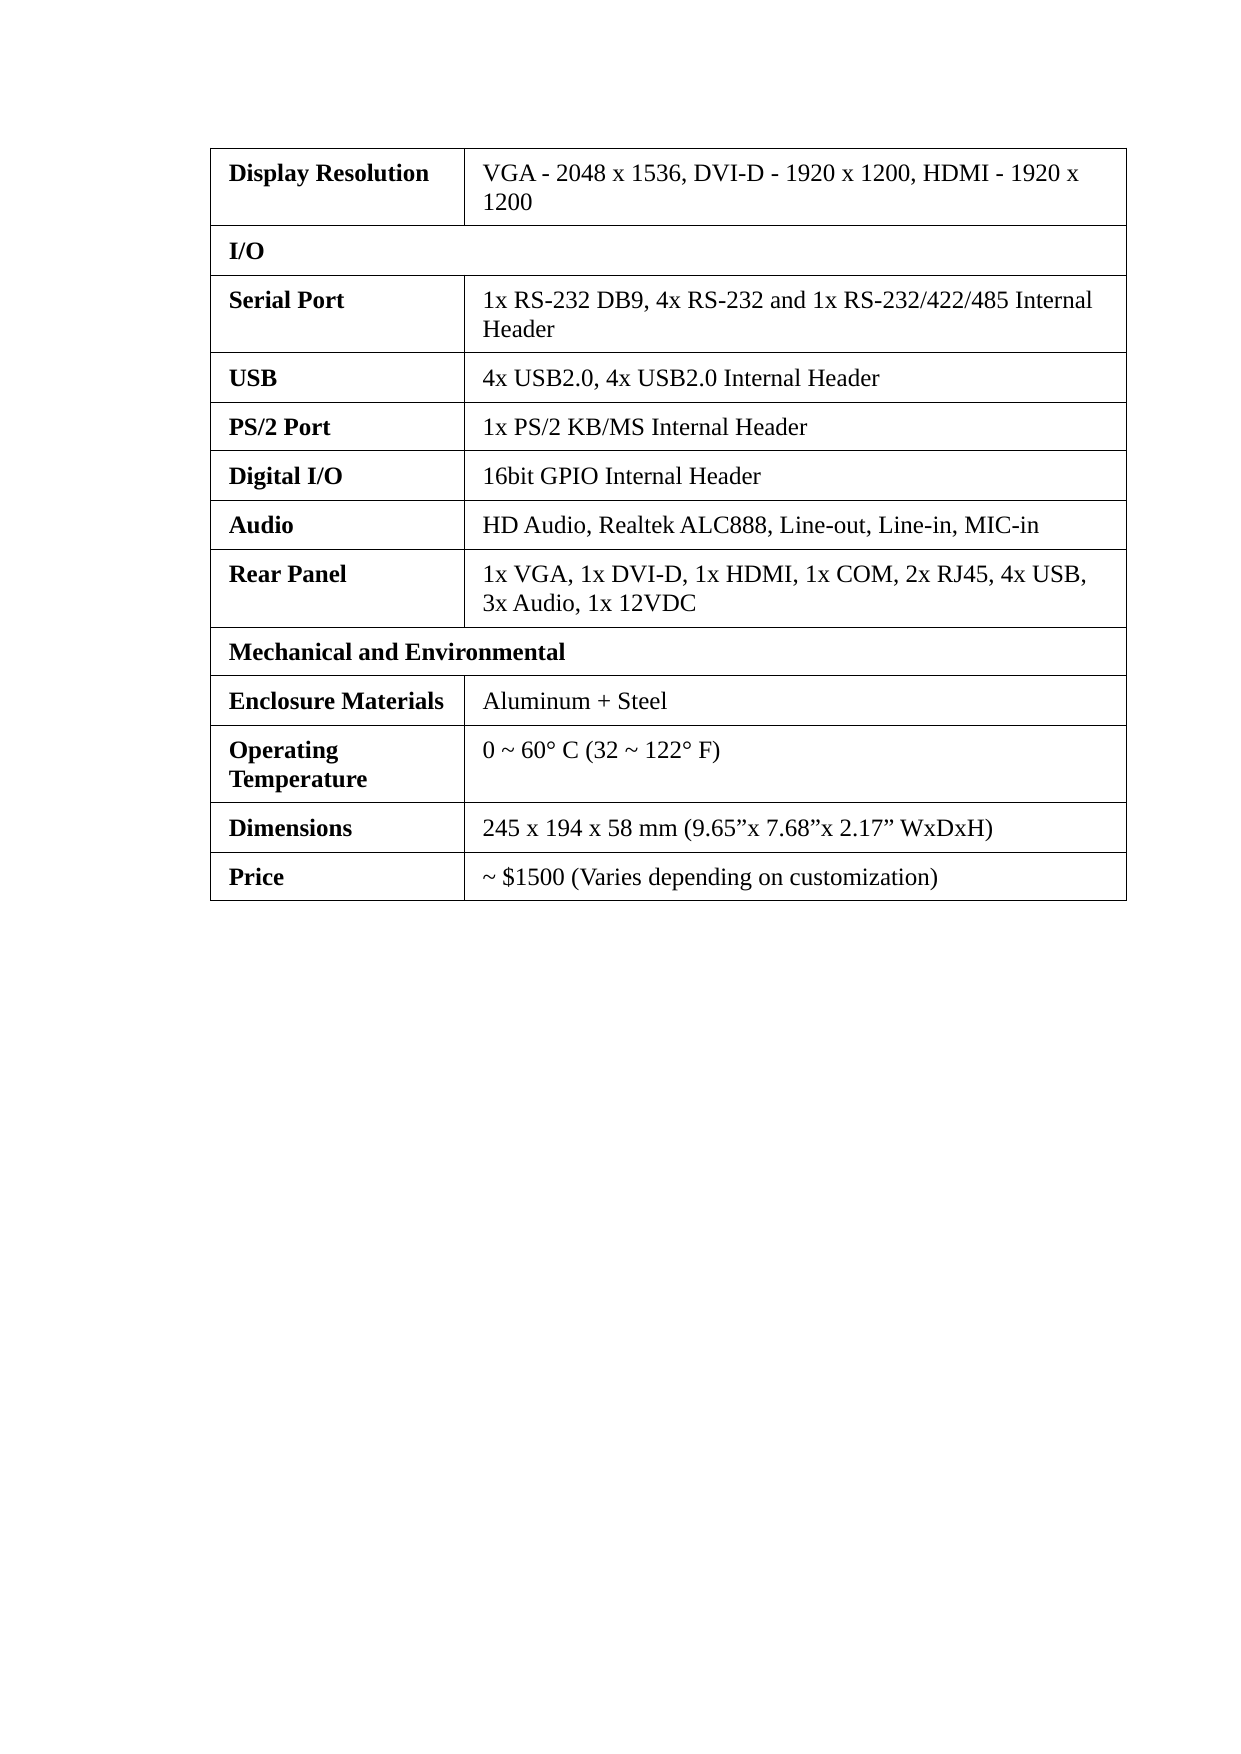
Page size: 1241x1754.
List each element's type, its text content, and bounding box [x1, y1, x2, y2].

table_cell 0 ~ 60° C (32 ~ 122° F) [465, 726, 1126, 802]
table_cell USB [211, 353, 464, 401]
table_cell 4x USB2.0, 4x USB2.0 Internal Header [465, 353, 1126, 401]
table_cell Audio [211, 501, 464, 548]
table_cell PS/2 Port [211, 403, 464, 450]
table_cell Rear Panel [211, 550, 464, 626]
table_cell Aluminum + Steel [465, 676, 1126, 724]
table_cell 16bit GPIO Internal Header [465, 451, 1126, 499]
table_cell Enclosure Materials [211, 676, 464, 724]
table_cell 1x VGA, 1x DVI-D, 1x HDMI, 1x COM, 2x RJ45, 4x USB, 3x Audio, 1x 12VDC [465, 550, 1126, 626]
table_cell VGA - 2048 x 1536, DVI-D - 1920 x 1200, HDMI - 1920 x 1200 [465, 149, 1126, 225]
table_cell 1x PS/2 KB/MS Internal Header [465, 403, 1126, 450]
table_cell Digital I/O [211, 451, 464, 499]
table_cell Operating Temperature [211, 726, 464, 802]
table_cell 245 x 194 x 58 mm (9.65”x 7.68”x 2.17” WxDxH) [465, 803, 1126, 851]
table_cell Display Resolution [211, 149, 464, 225]
table_cell Price [211, 853, 464, 900]
table_cell I/O [211, 226, 1126, 274]
table_cell HD Audio, Realtek ALC888, Line-out, Line-in, MIC-in [465, 501, 1126, 548]
table_cell Dimensions [211, 803, 464, 851]
table_cell ~ $1500 (Varies depending on customization) [465, 853, 1126, 900]
table_cell Mechanical and Environmental [211, 628, 1126, 675]
table_cell 1x RS-232 DB9, 4x RS-232 and 1x RS-232/422/485 Internal Header [465, 276, 1126, 352]
table_cell Serial Port [211, 276, 464, 352]
